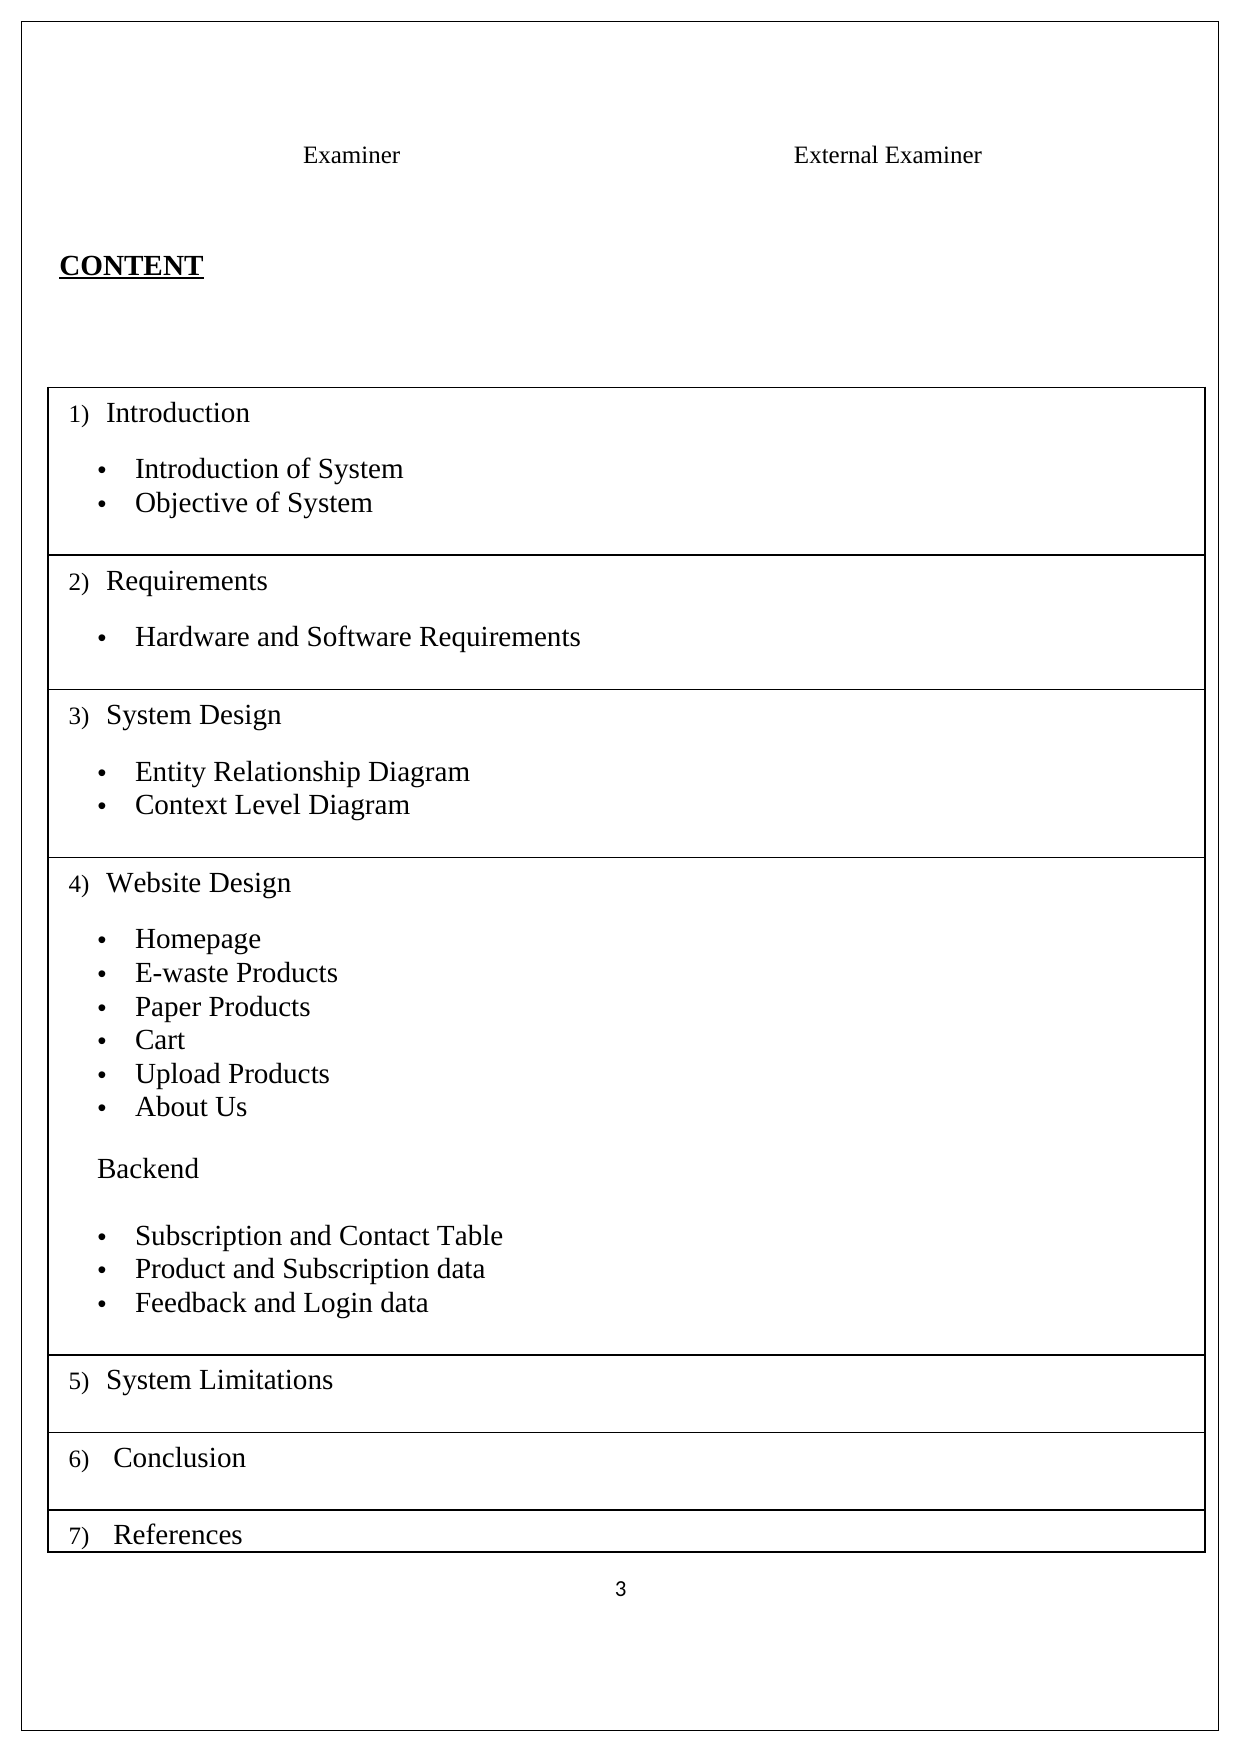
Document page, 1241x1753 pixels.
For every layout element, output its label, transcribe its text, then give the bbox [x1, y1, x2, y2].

table_cell References [49, 1511, 1204, 1551]
table_cell Requirements Hardware and Software Requirements [49, 556, 1204, 689]
table_header Introduction Introduction of System Objective of System [49, 388, 1204, 554]
table_cell Website Design Homepage E-waste Products Paper Products Cart Upload Products About Us Backend Subscription and Contact Table Product and Subscription data Feedback and Login data [49, 858, 1204, 1354]
text Examiner External Examiner [59, 140, 1182, 169]
table_cell Conclusion [49, 1433, 1204, 1509]
table_cell System Limitations [49, 1356, 1204, 1432]
table_cell System Design Entity Relationship Diagram Context Level Diagram [49, 690, 1204, 856]
text CONTENT [59, 248, 1182, 281]
